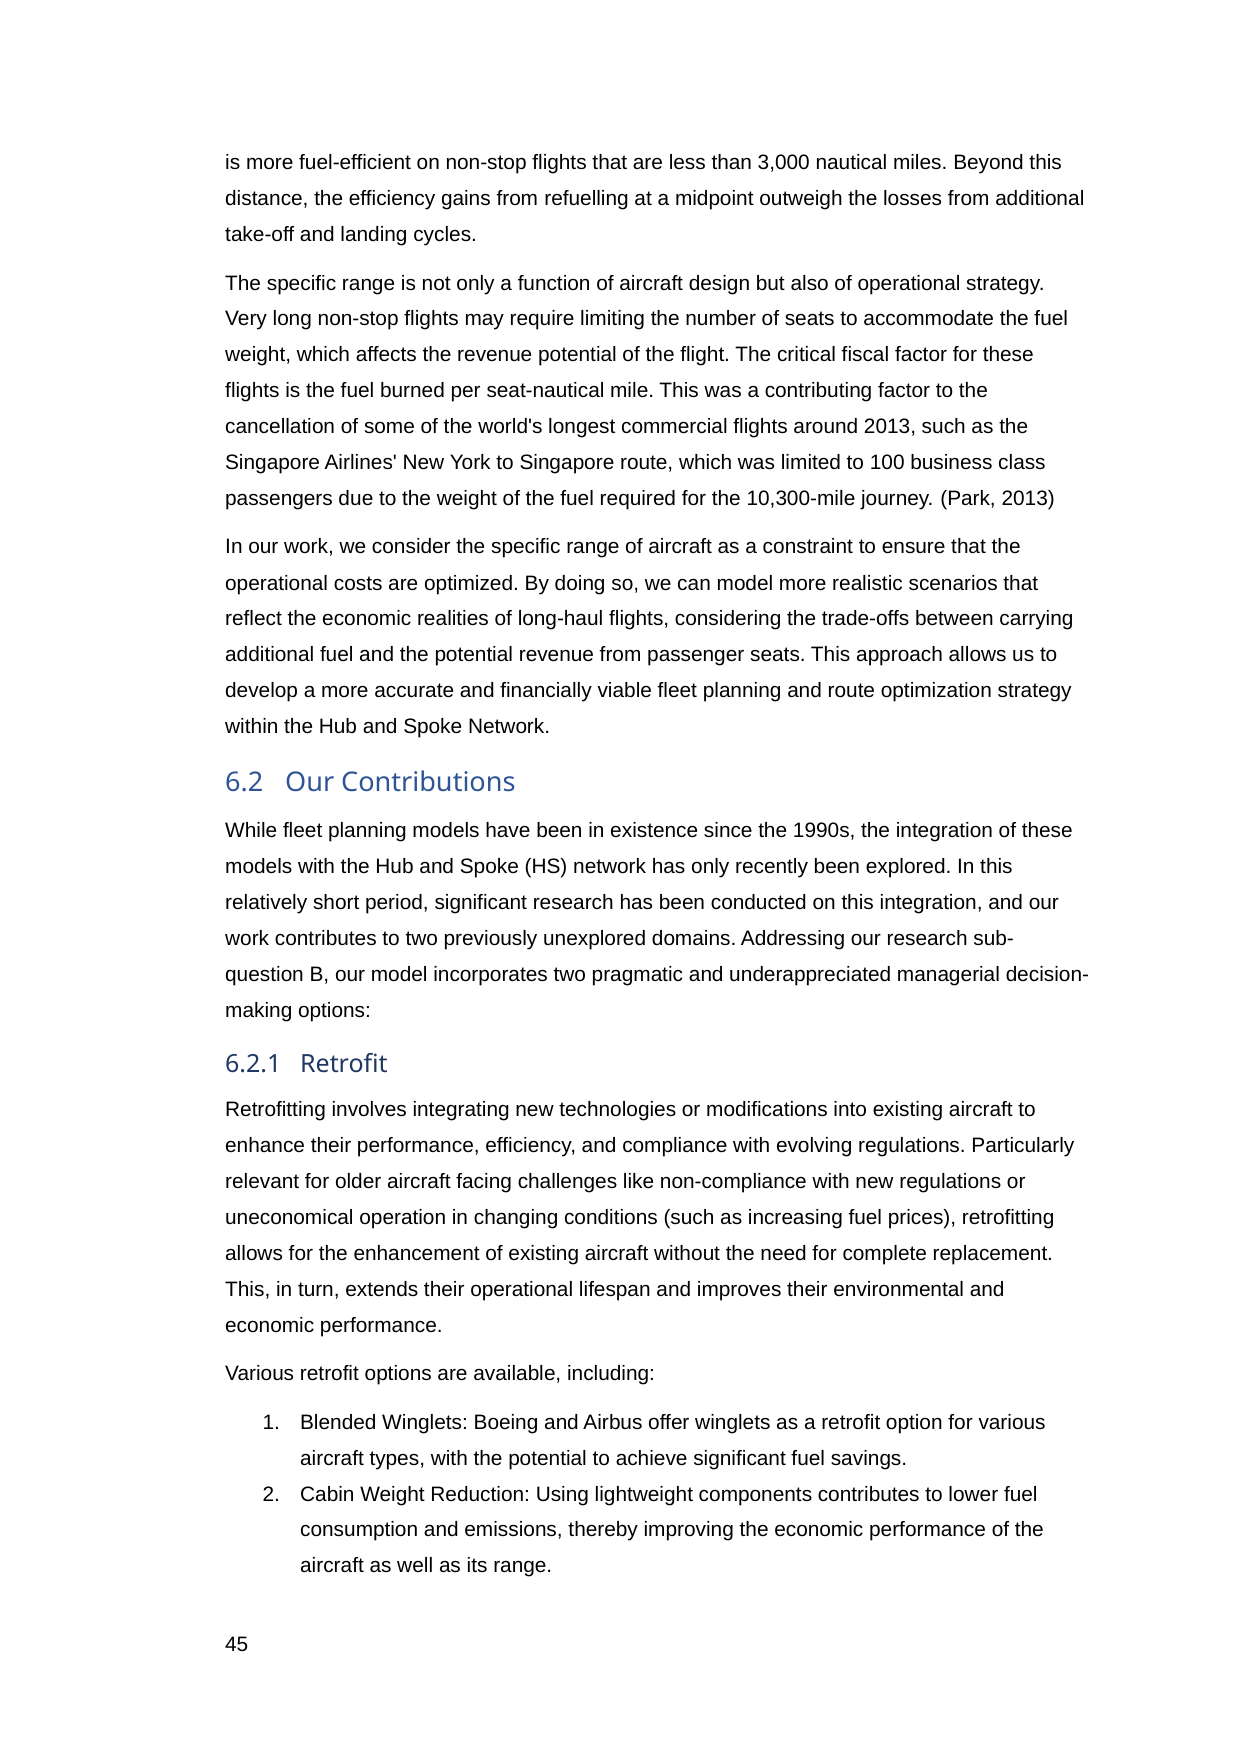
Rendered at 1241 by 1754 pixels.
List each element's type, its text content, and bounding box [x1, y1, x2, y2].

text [225, 150, 1090, 246]
subtitle Retrofit [225, 1046, 1090, 1080]
text Retrofitting involves integrating new technologies or modifications into existing aircraft to enhance their performance, efficiency, and compliance with evolving regulations. Particularly relevant for older aircraft facing challenges like non-compliance with new regulations or uneconomical operation in changing conditions (such as increasing fuel prices), retrofitting allows for the enhancement of existing aircraft without the need for complete replacement. This, in turn, extends their operational lifespan and improves their environmental and economic performance. [225, 1097, 1090, 1337]
text While fleet planning models have been in existence since the 1990s, the integration of these models with the Hub and Spoke (HS) network has only recently been explored. In this relatively short period, significant research has been conducted on this integration, and our work contributes to two previously unexplored domains. Addressing our research sub-question B, our model incorporates two pragmatic and underappreciated managerial decision-making options: [225, 818, 1090, 1021]
text In our work, we consider the specific range of aircraft as a constraint to ensure that the operational costs are optimized. By doing so, we can model more realistic scenarios that reflect the economic realities of long-haul flights, considering the trade-offs between carrying additional fuel and the potential revenue from passenger seats. This approach allows us to develop a more accurate and financially viable fleet planning and route optimization strategy within the Hub and Spoke Network. [225, 534, 1090, 738]
subtitle Our Contributions [225, 762, 1090, 799]
text Various retrofit options are available, including: [225, 1361, 1090, 1385]
list Cabin Weight Reduction: Using lightweight components contributes to lower fuel consumption and emissions, thereby improving the economic performance of the aircraft as well as its range. [262, 1481, 1090, 1577]
text The specific range is not only a function of aircraft design but also of operational strategy. Very long non-stop flights may require limiting the number of seats to accommodate the fuel weight, which affects the revenue potential of the flight. The critical fiscal factor for these flights is the fuel burned per seat-nautical mile. This was a contributing factor to the cancellation of some of the world's longest commercial flights around 2013, such as the Singapore Airlines' New York to Singapore route, which was limited to 100 business class passengers due to the weight of the fuel required for the 10,300-mile journey. [225, 270, 1090, 510]
list Blended Winglets: Boeing and Airbus offer winglets as a retrofit option for various aircraft types, with the potential to achieve significant fuel savings. [262, 1409, 1090, 1469]
